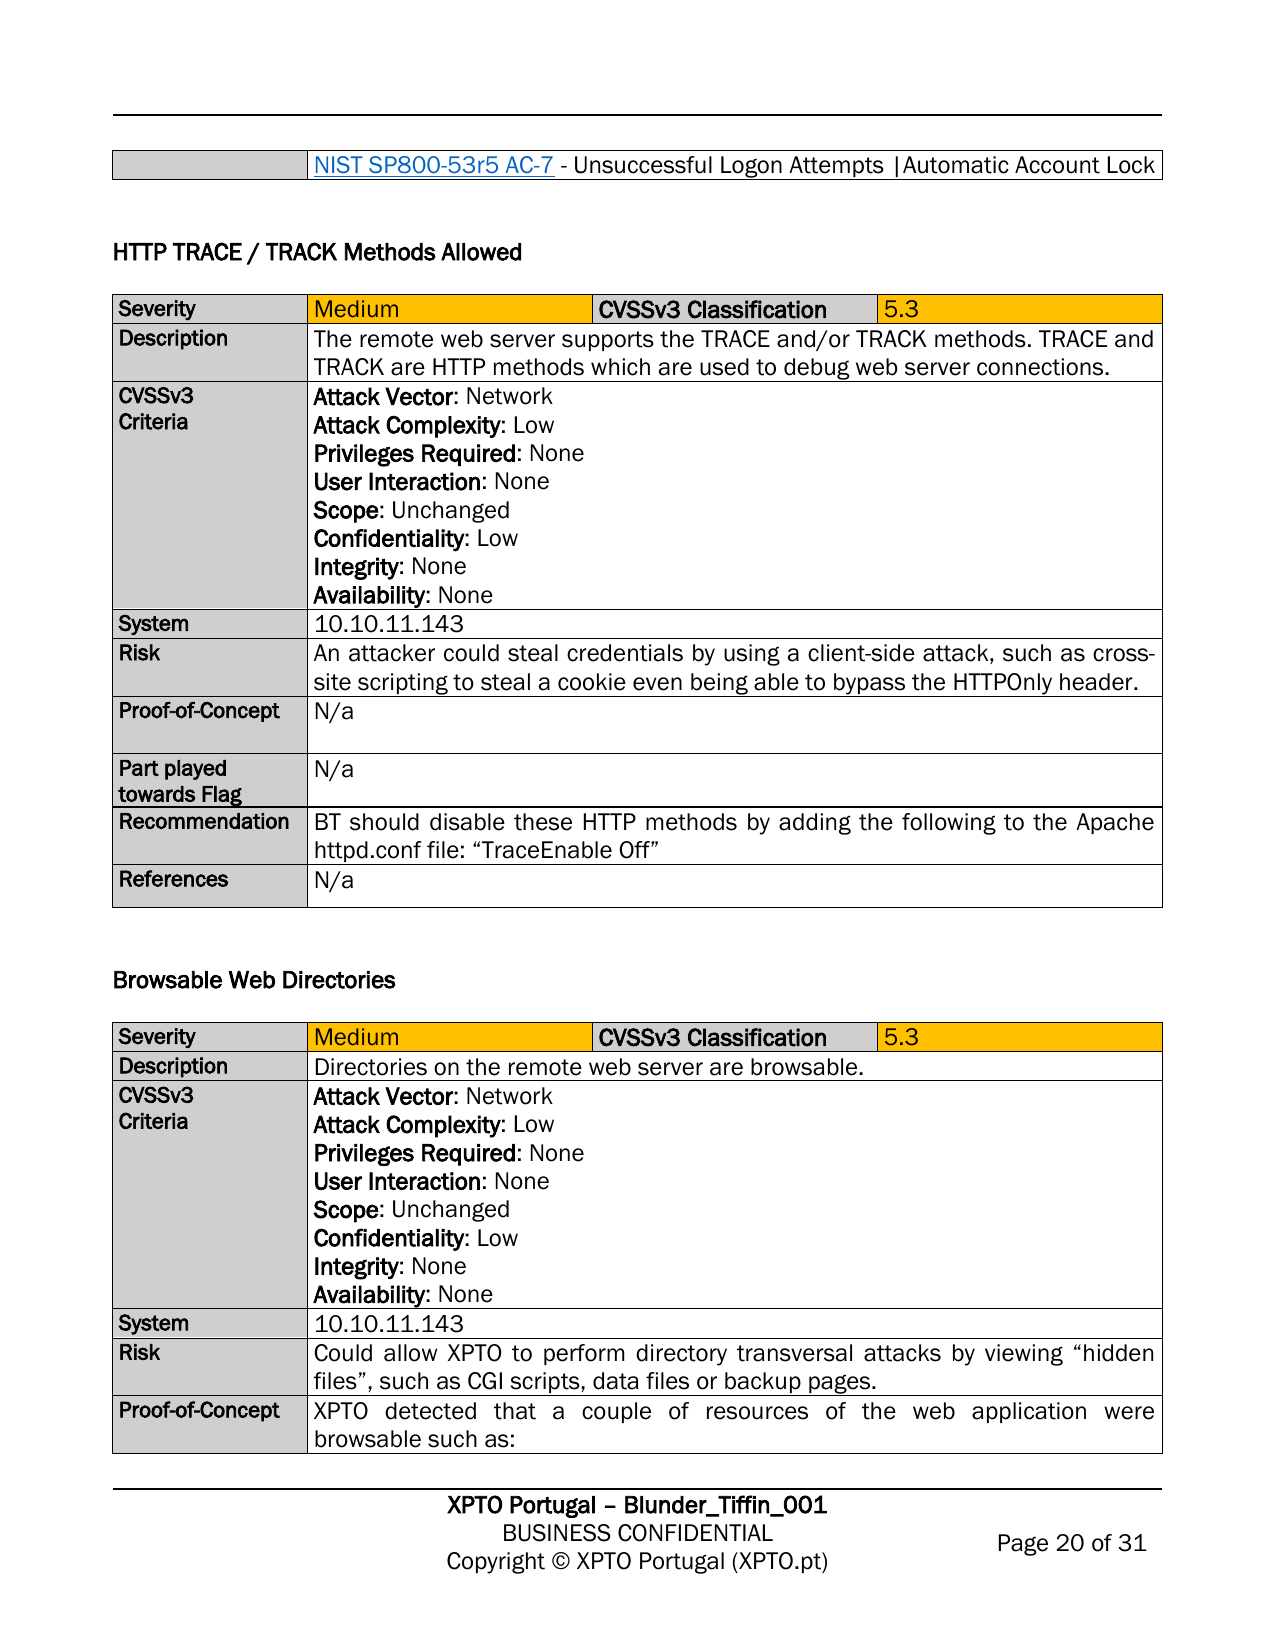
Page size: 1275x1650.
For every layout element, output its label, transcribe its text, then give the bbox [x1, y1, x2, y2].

table_cell Proof-of-Concept [113, 1396, 307, 1453]
table_cell BT should disable these HTTP methods by adding the following to the Apache httpd.conf file: “TraceEnable Off” [308, 808, 1162, 864]
table_header Medium [308, 295, 592, 323]
table_cell 10.10.11.143 [308, 610, 1162, 638]
table_cell Risk [113, 639, 307, 696]
table_cell N/a [308, 865, 1162, 907]
table_cell 10.10.11.143 [308, 1309, 1162, 1337]
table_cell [308, 1396, 1162, 1453]
table_header 5.3 [878, 1023, 1162, 1051]
text HTTP TRACE / TRACK Methods Allowed [112, 237, 1162, 265]
table_cell An attacker could steal credentials by using a client-side attack, such as cross-site scripting to steal a cookie even being able to bypass the HTTPOnly header. [308, 639, 1162, 696]
table_cell References: [113, 151, 307, 179]
table_cell Description [113, 324, 307, 381]
table_cell Could allow XPTO to perform directory transversal attacks by viewing “hidden files”, such as CGI scripts, data files or backup pages. [308, 1339, 1162, 1395]
table_cell N/a [308, 754, 1162, 806]
table_cell Attack Vector: Network Attack Complexity: Low Privileges Required: None User Interaction: None Scope: Unchanged Confidentiality: Low Integrity: None Availability: None [308, 1081, 1162, 1308]
text Browsable Web Directories [112, 965, 1162, 993]
table_cell Part played towards Flag [113, 754, 307, 806]
table_cell Attack Vector: Network Attack Complexity: Low Privileges Required: None User Interaction: None Scope: Unchanged Confidentiality: Low Integrity: None Availability: None [308, 382, 1162, 608]
table_cell Directories on the remote web server are browsable. [308, 1052, 1162, 1080]
table_cell Description [113, 1052, 307, 1080]
table_cell System [113, 1309, 307, 1337]
table_cell The remote web server supports the TRACE and/or TRACK methods. TRACE and TRACK are HTTP methods which are used to debug web server connections. [308, 324, 1162, 381]
table_cell N/a [308, 697, 1162, 753]
table_header Severity [113, 295, 307, 323]
table_cell Risk [113, 1339, 307, 1395]
table_cell Recommendation [113, 808, 307, 864]
table_cell References [113, 865, 307, 907]
table_cell CVSSv3 Criteria [113, 382, 307, 608]
table_header 5.3 [878, 295, 1162, 323]
table_header Severity [113, 1023, 307, 1051]
table_header CVSSv3 Classification [593, 295, 877, 323]
table_cell System [113, 610, 307, 638]
table_header Medium [308, 1023, 592, 1051]
table_cell CVSSv3 Criteria [113, 1081, 307, 1308]
table_header CVSSv3 Classification [593, 1023, 877, 1051]
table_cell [308, 151, 1162, 179]
table_cell Proof-of-Concept [113, 697, 307, 753]
